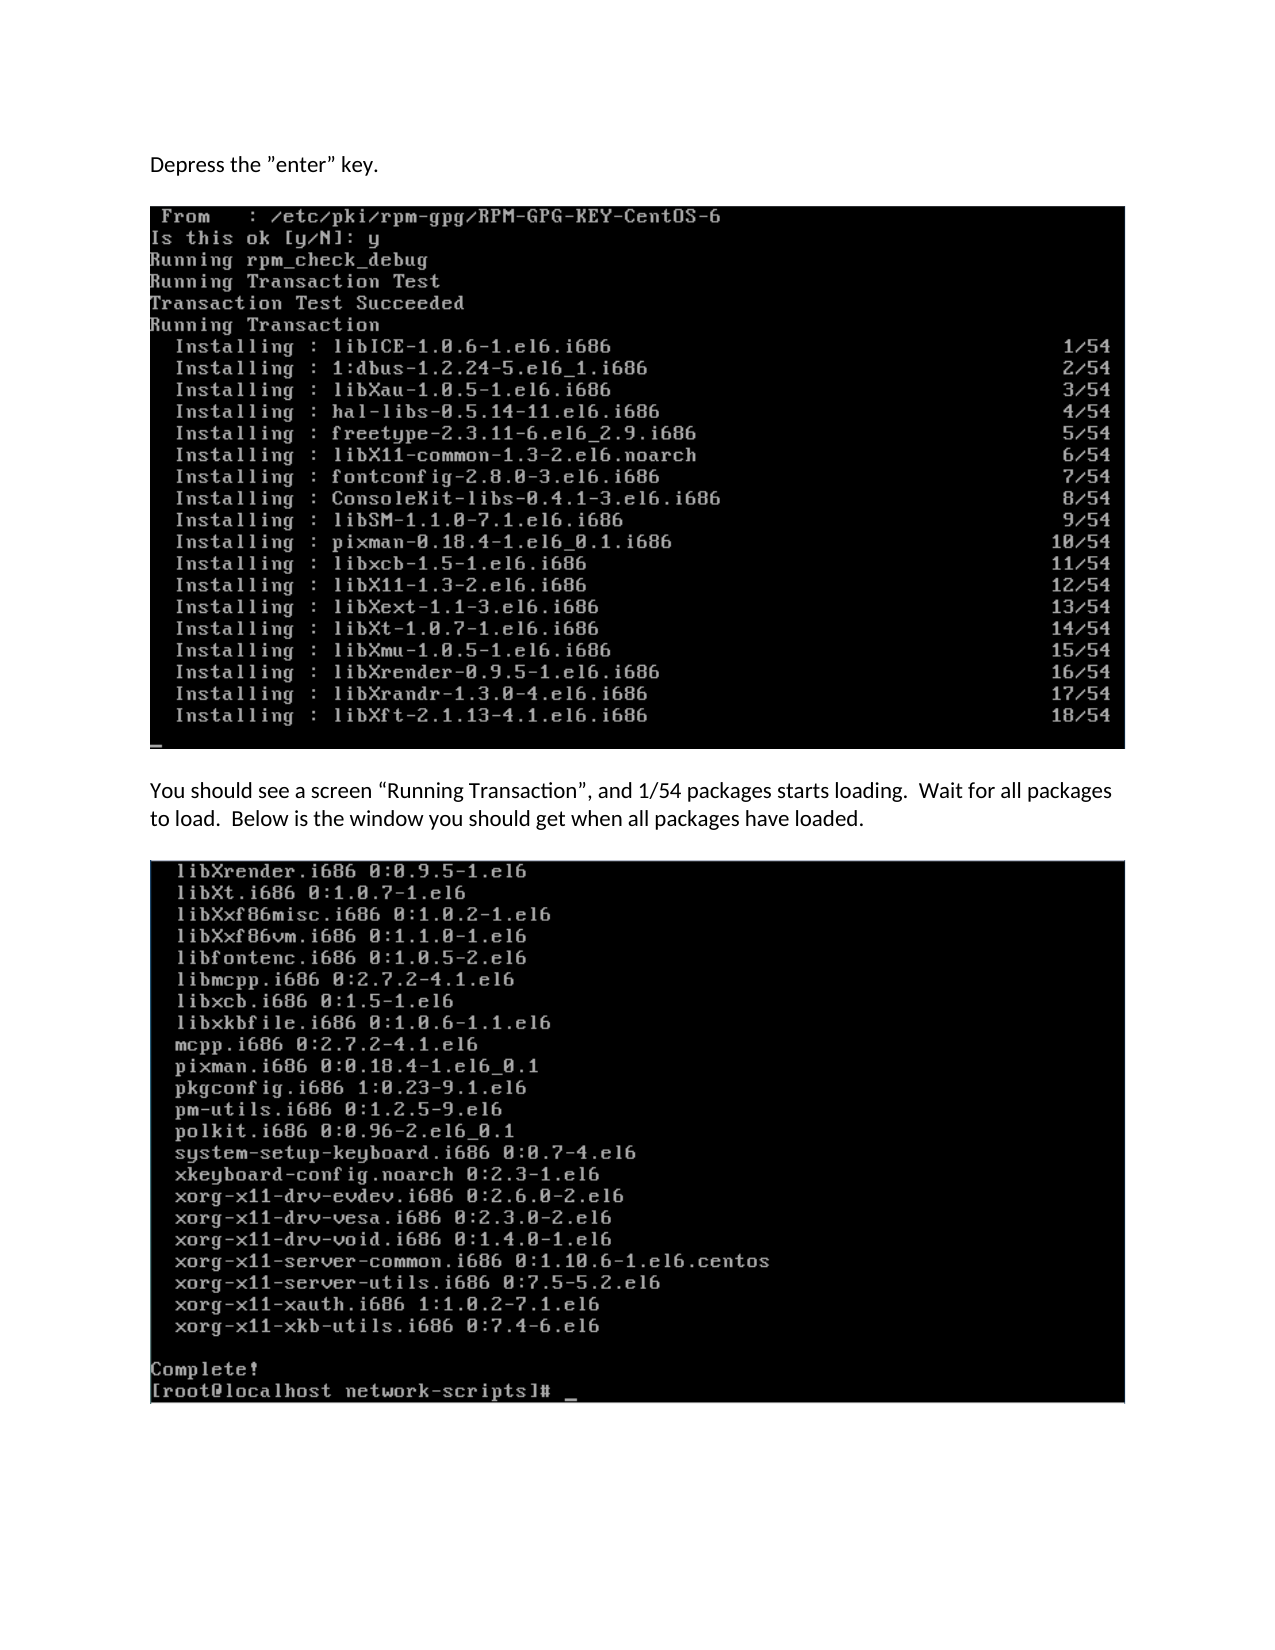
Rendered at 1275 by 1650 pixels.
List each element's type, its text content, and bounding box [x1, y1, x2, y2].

picture [150, 206, 1125, 749]
text Depress the ”enter” key. [150, 150, 1125, 178]
text You should see a screen “Running Transaction”, and 1/54 packages starts loading. Wait for all packages to load. Below is the window you should get when all packages have loaded. [150, 776, 1125, 832]
picture [150, 860, 1125, 1404]
